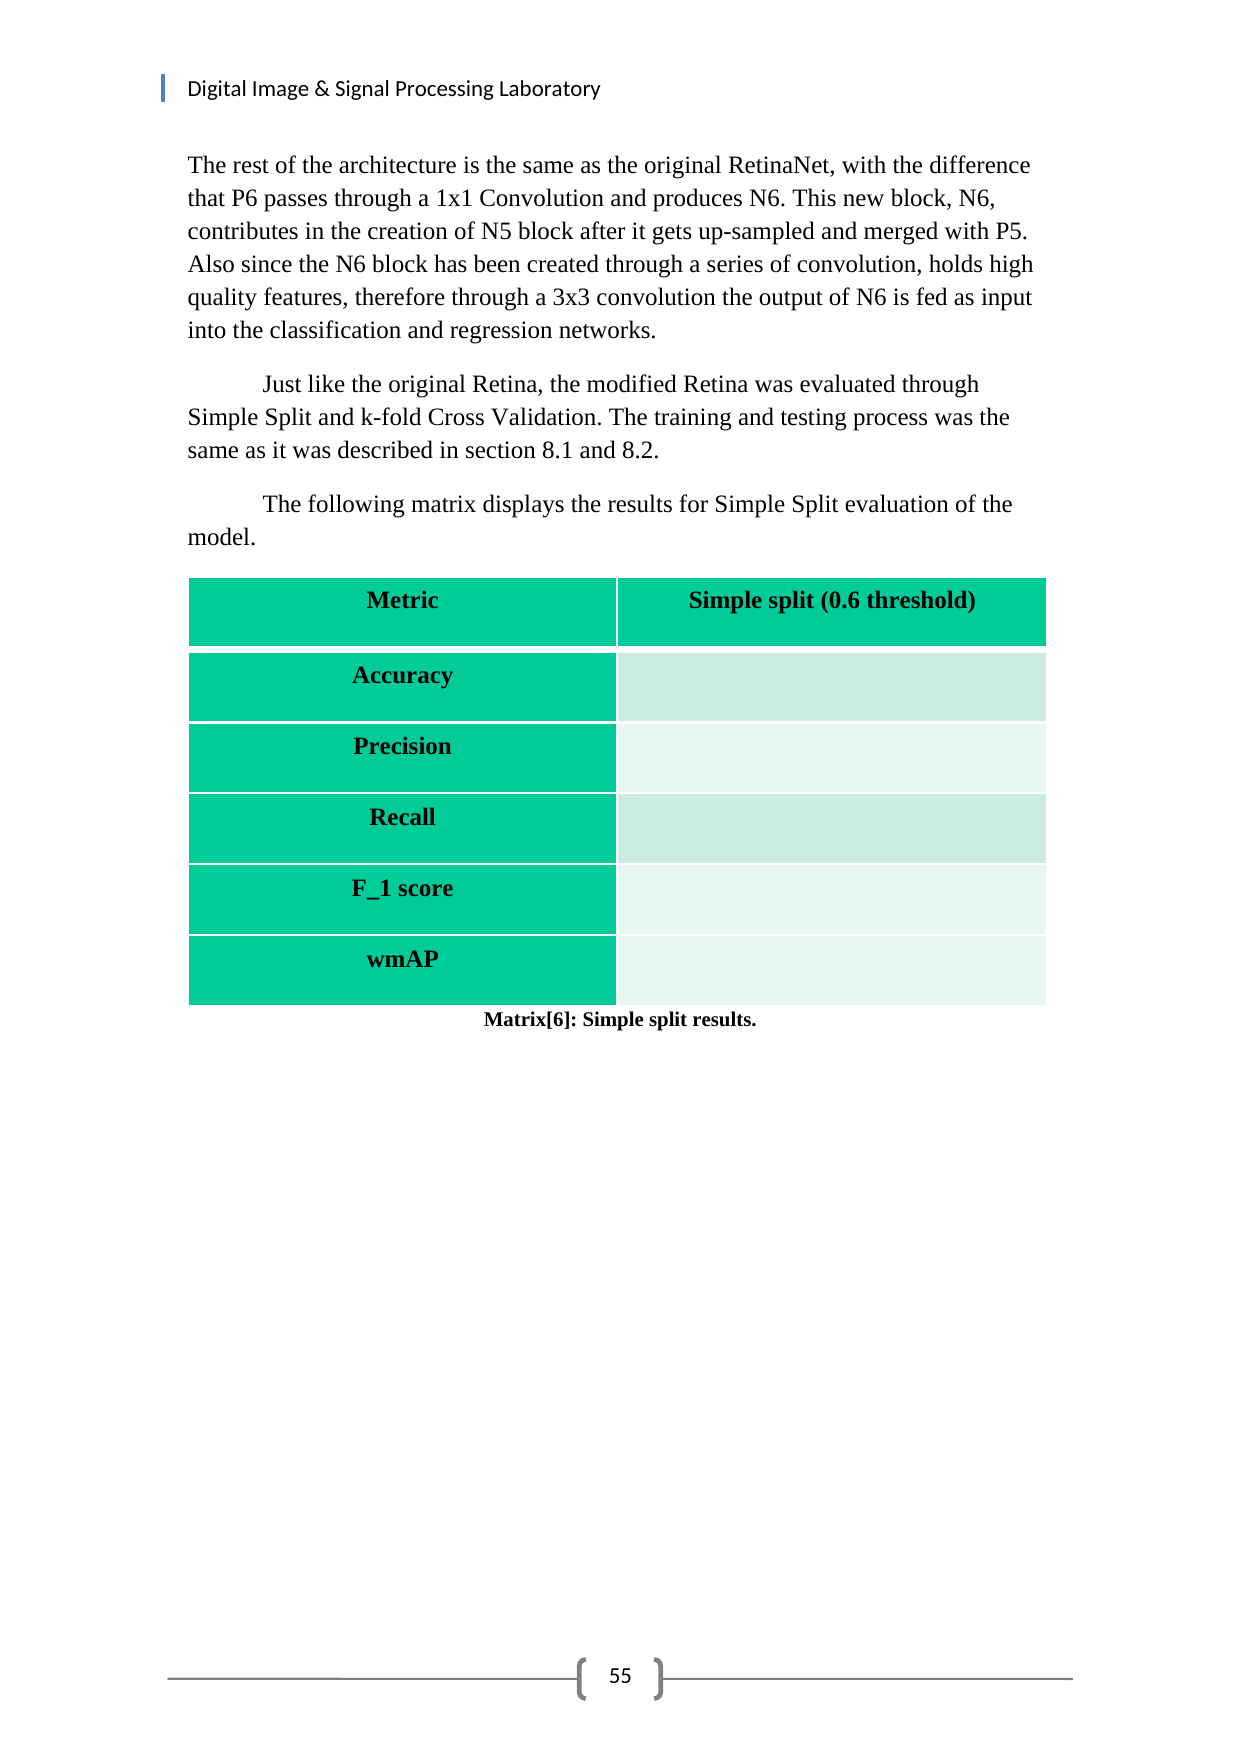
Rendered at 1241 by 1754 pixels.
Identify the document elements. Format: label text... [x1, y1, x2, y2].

table_cell [618, 653, 1046, 721]
table_header Simple split (0.6 threshold) [618, 578, 1046, 646]
table_cell [618, 794, 1046, 863]
text The rest of the architecture is the same as the original RetinaNet, with the difference that P6 passes through a 1x1 Convolution and produces N6. This new block, N6, contributes in the creation of N5 block after it gets up-sampled and merged with P5. Also since the N6 block has been created through a series of convolution, holds high quality features, therefore through a 3x3 convolution the output of N6 is fed as input into the classification and regression networks. [187, 150, 1053, 344]
text Just like the original Retina, the modified Retina was evaluated through Simple Split and k-fold Cross Validation. The training and testing process was the same as it was described in section 8.1 and 8.2. [187, 369, 1053, 464]
table_cell Recall [189, 794, 616, 863]
table_header Metric [189, 578, 616, 646]
table_cell [618, 865, 1046, 934]
table_cell Precision [189, 724, 616, 792]
text The following matrix displays the results for Simple Split evaluation of the model. [187, 489, 1053, 551]
table_cell F_1 score [189, 865, 616, 934]
table_cell [618, 724, 1046, 792]
text Matrix[6]: Simple split results. [187, 1007, 1053, 1031]
table_cell Accuracy [189, 653, 616, 721]
table_cell wmAP [189, 936, 616, 1005]
table_cell [618, 936, 1046, 1005]
